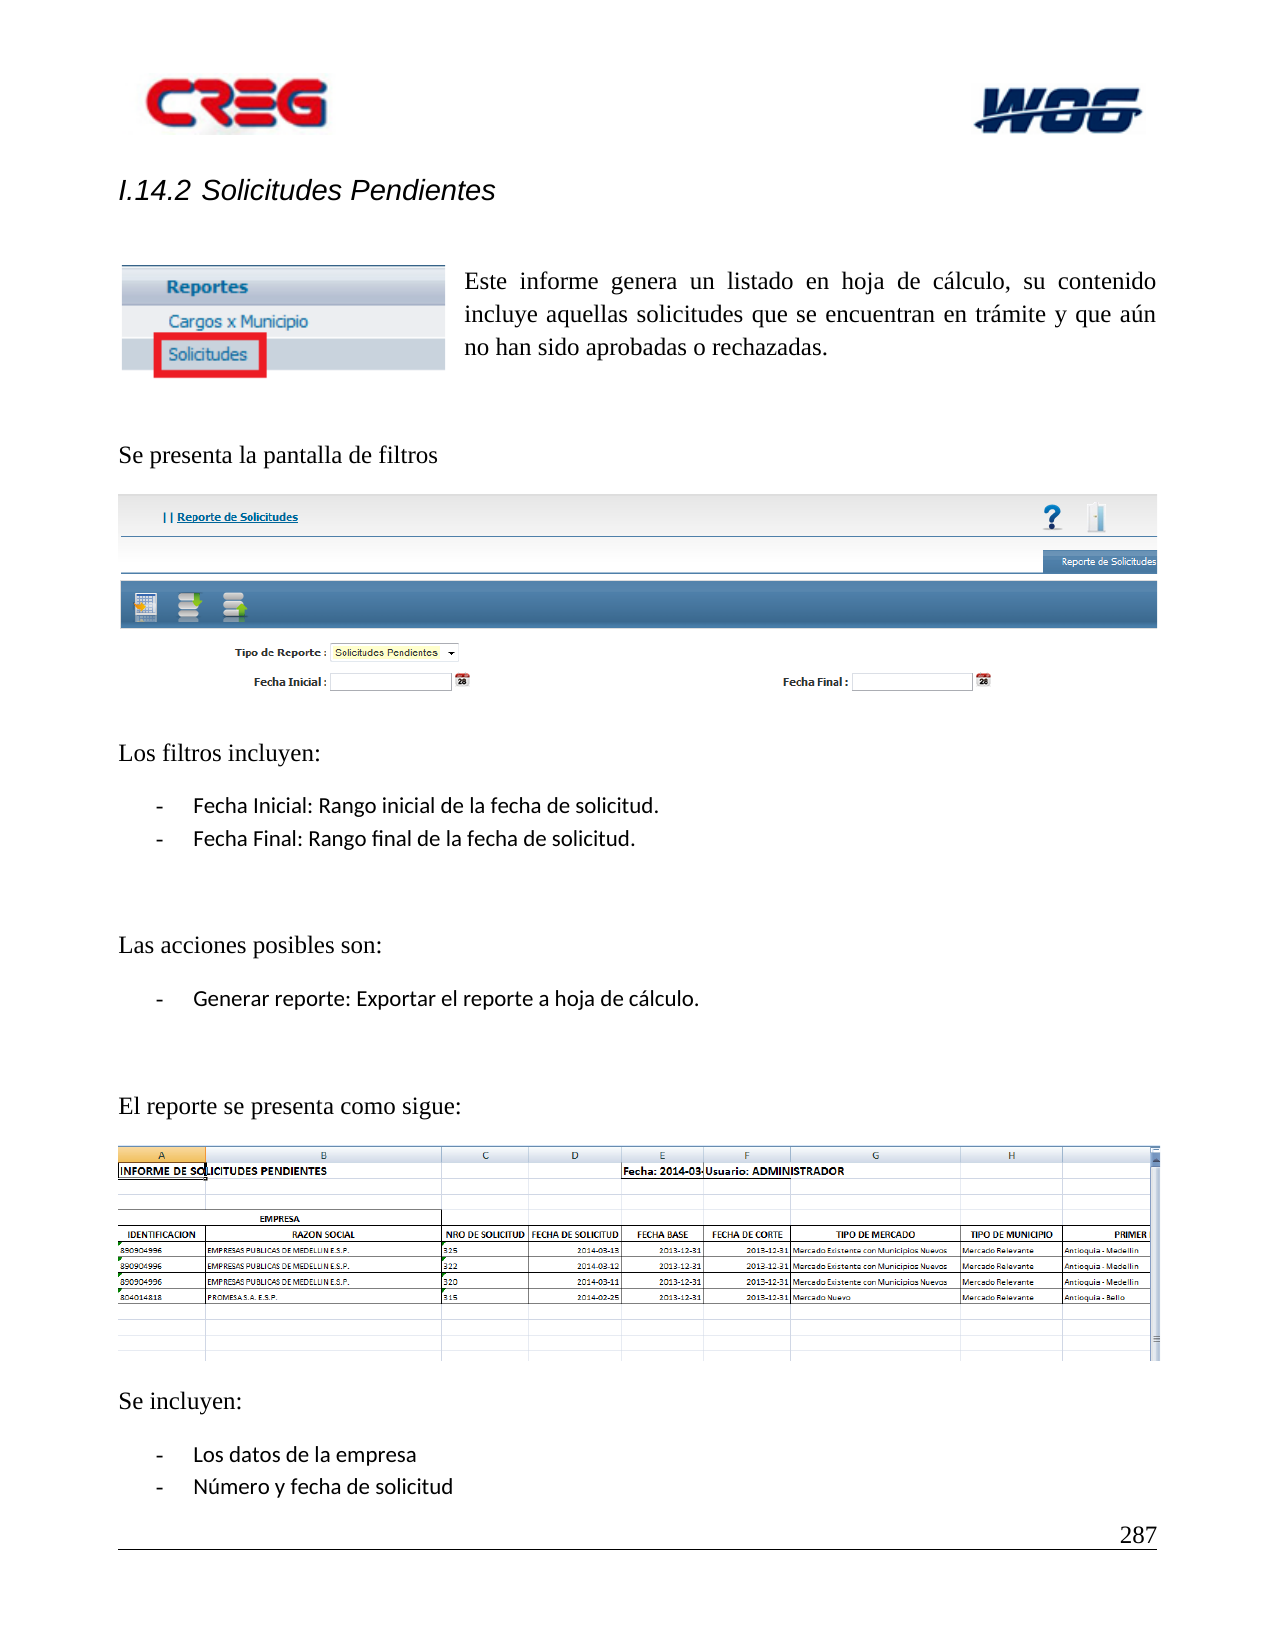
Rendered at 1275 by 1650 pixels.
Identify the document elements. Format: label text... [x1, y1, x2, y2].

list Generar reporte: Exportar el reporte a hoja de cálculo. [156, 984, 1157, 1012]
list Número y fecha de solicitud [156, 1472, 1157, 1500]
text Los filtros incluyen: [118, 738, 1157, 766]
picture [118, 1145, 1161, 1361]
subtitle Solicitudes Pendientes [118, 173, 1157, 206]
text Se presenta la pantalla de filtros [118, 440, 1157, 469]
picture [118, 73, 353, 135]
picture [121, 265, 446, 386]
text Las acciones posibles son: [118, 931, 1157, 959]
text Se incluyen: [118, 1386, 1157, 1415]
picture [118, 493, 1158, 713]
list Los datos de la empresa [156, 1440, 1157, 1468]
picture [971, 83, 1147, 135]
list Fecha Final: Rango final de la fecha de solicitud. [156, 824, 1157, 852]
list Fecha Inicial: Rango inicial de la fecha de solicitud. [156, 792, 1157, 819]
text Este informe genera un listado en hoja de cálculo, su contenido incluye aquellas solicitudes que se encuentran en trámite y que aún no han sido aprobadas o rechazadas. [446, 266, 1157, 361]
text El reporte se presenta como sigue: [118, 1091, 1157, 1120]
